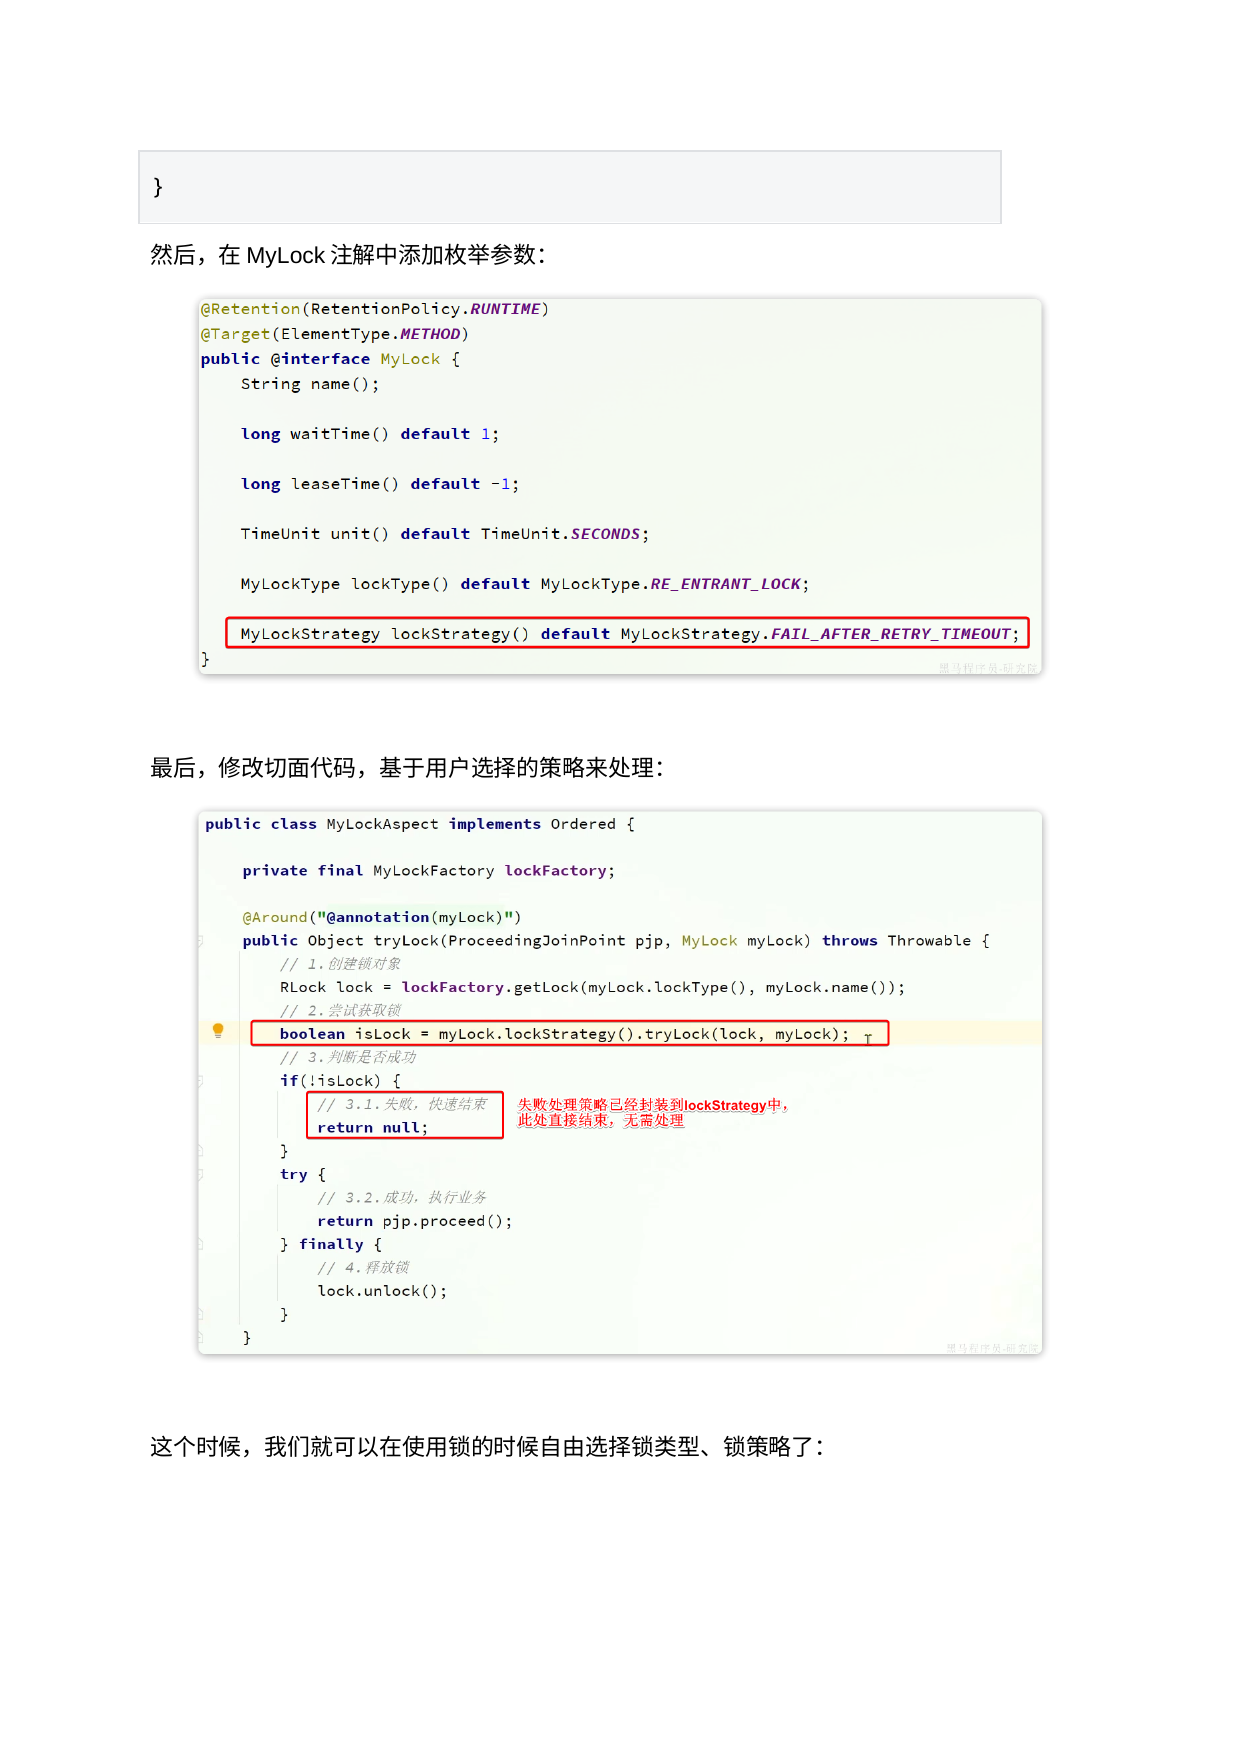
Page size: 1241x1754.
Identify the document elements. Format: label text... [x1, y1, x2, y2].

text 这个时候，我们就可以在使用锁的时候自由选择锁类型、锁策略了： [150, 1428, 1090, 1462]
text 最后，修改切面代码，基于用户选择的策略来处理： [150, 750, 1090, 783]
text 然后，在MyLock注解中添加枚举参数： [150, 236, 1090, 270]
picture [188, 802, 1052, 1365]
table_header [140, 152, 1000, 222]
picture [188, 288, 1052, 686]
